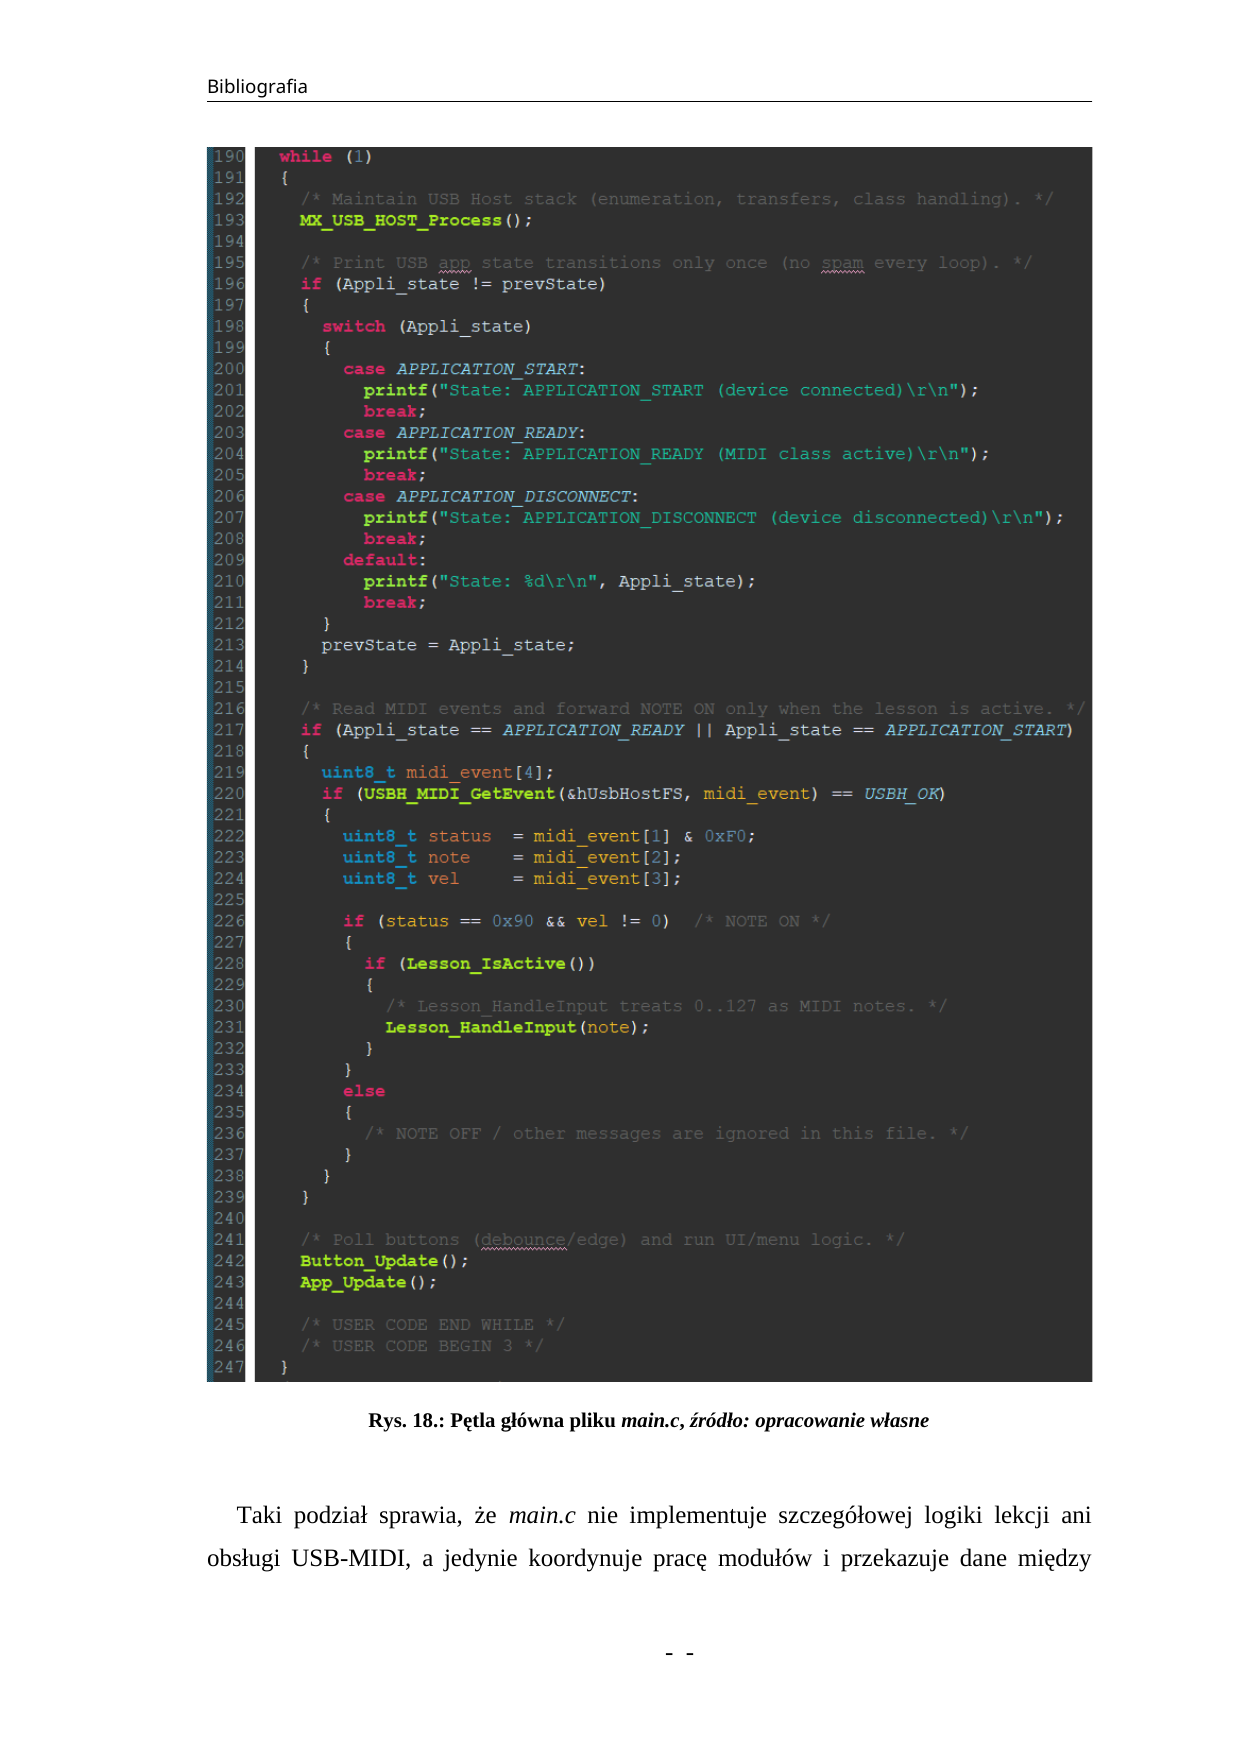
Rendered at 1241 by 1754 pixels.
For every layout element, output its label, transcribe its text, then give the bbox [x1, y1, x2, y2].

picture [206, 147, 1093, 1382]
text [207, 1500, 1092, 1572]
